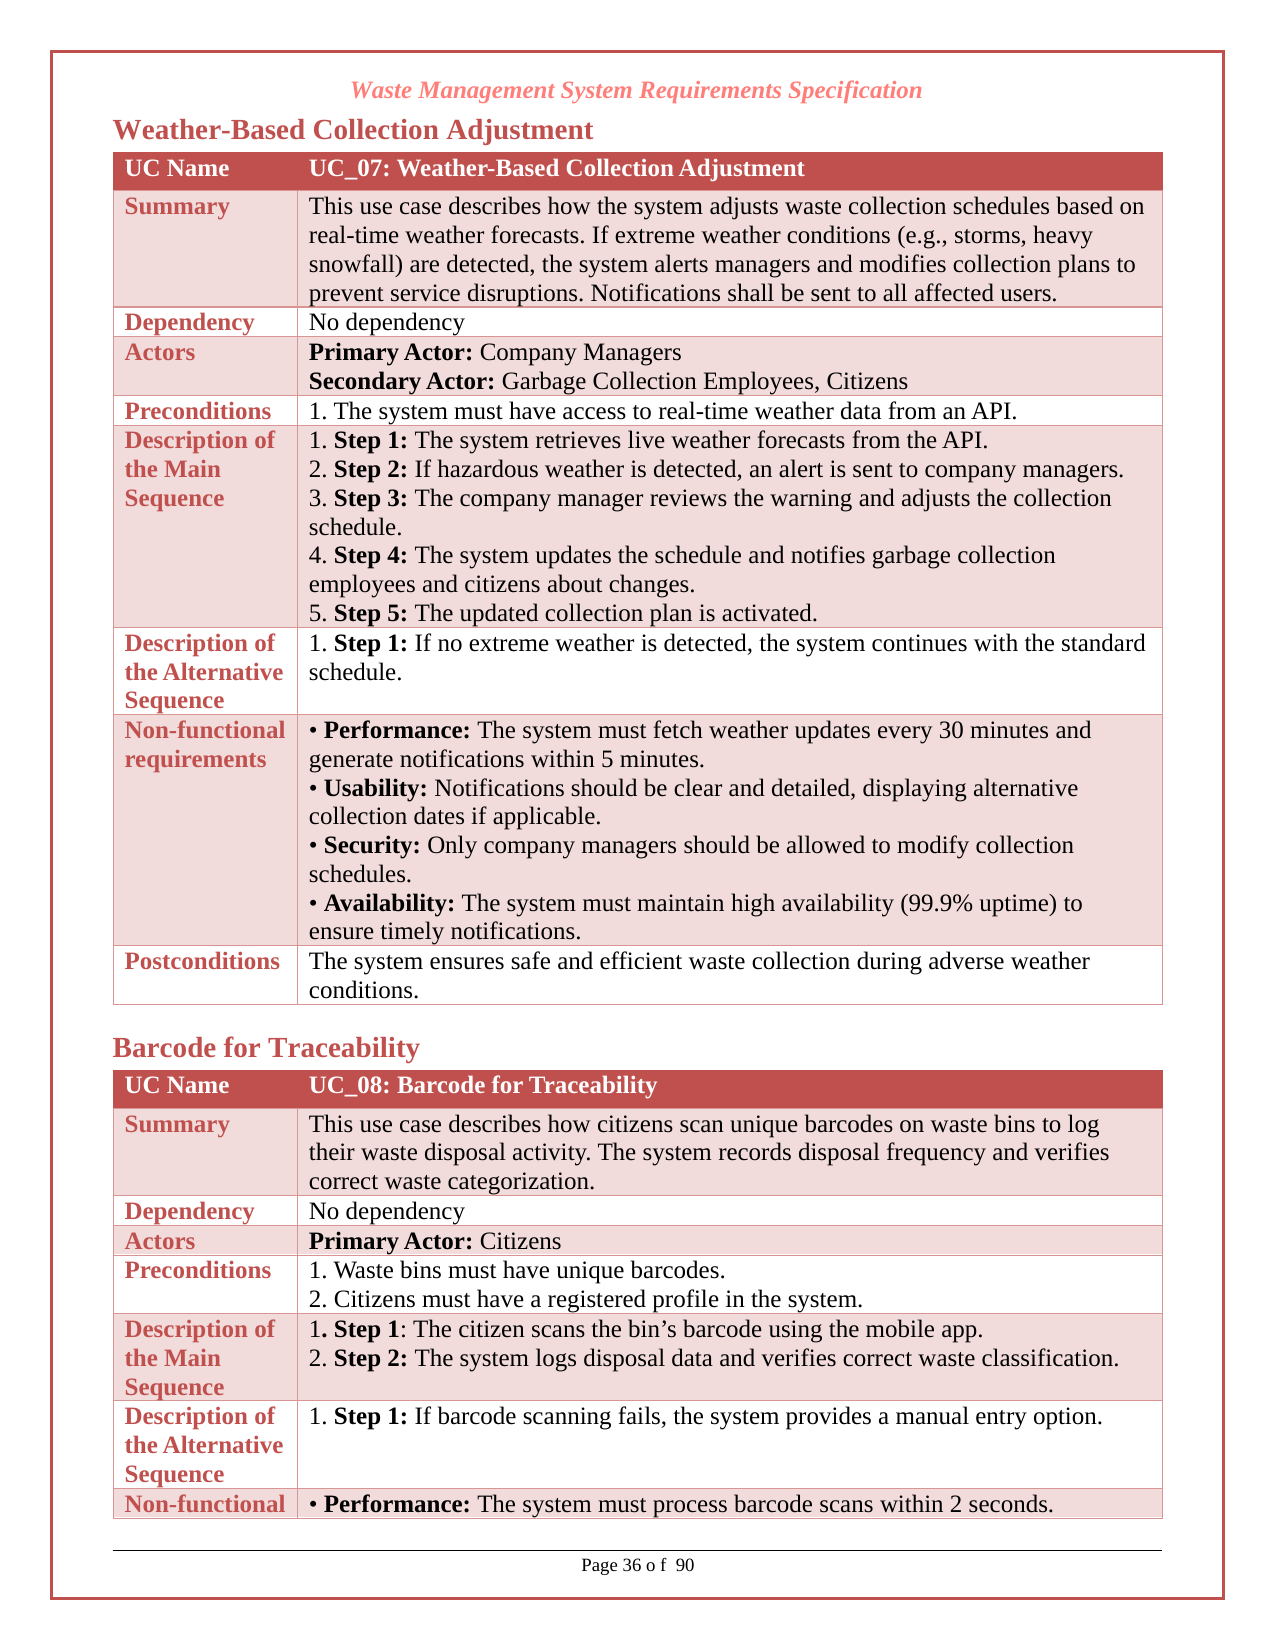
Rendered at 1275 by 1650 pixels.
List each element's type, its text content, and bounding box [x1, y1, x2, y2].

table_cell Actors [114, 1226, 297, 1254]
table_cell Actors [114, 337, 297, 395]
table_cell This use case describes how citizens scan unique barcodes on waste bins to log their waste disposal activity. The system records disposal frequency and verifies correct waste categorization. [298, 1109, 1162, 1195]
table_cell This use case describes how the system adjusts waste collection schedules based on real-time weather forecasts. If extreme weather conditions (e.g., storms, heavy snowfall) are detected, the system alerts managers and modifies collection plans to prevent service disruptions. Notifications shall be sent to all affected users. [298, 191, 1162, 306]
table_cell Description of the Main Sequence [114, 1314, 297, 1400]
table_cell The system ensures safe and efficient waste collection during adverse weather conditions. [298, 946, 1162, 1004]
table_cell Primary Actor: Citizens [298, 1226, 1162, 1254]
table_cell Dependency [114, 308, 297, 336]
table_cell • Performance: The system must fetch weather updates every 30 minutes and generate notifications within 5 minutes. • Usability: Notifications should be clear and detailed, displaying alternative collection dates if applicable. • Security: Only company managers should be allowed to modify collection schedules. • Availability: The system must maintain high availability (99.9% uptime) to ensure timely notifications. [298, 715, 1162, 945]
table_header UC_08: Barcode for Traceability [298, 1071, 1162, 1108]
table_cell 1. Step 1: The system retrieves live weather forecasts from the API. 2. Step 2: If hazardous weather is detected, an alert is sent to company managers. 3. Step 3: The company manager reviews the warning and adjusts the collection schedule. 4. Step 4: The system updates the schedule and notifies garbage collection employees and citizens about changes. 5. Step 5: The updated collection plan is activated. [298, 426, 1162, 627]
table_cell Description of the Alternative Sequence [114, 628, 297, 714]
table_cell Postconditions [114, 946, 297, 1004]
table_cell Description of the Alternative Sequence [114, 1401, 297, 1488]
table_cell Primary Actor: Company Managers Secondary Actor: Garbage Collection Employees, Citizens [298, 337, 1162, 395]
table_cell 1. Step 1: The citizen scans the bin’s barcode using the mobile app. 2. Step 2: The system logs disposal data and verifies correct waste classification. [298, 1314, 1162, 1400]
table_cell Description of the Main Sequence [114, 426, 297, 627]
text Weather-Based Collection Adjustment [112, 112, 1162, 146]
table_cell No dependency [298, 308, 1162, 336]
table_cell Non-functional requirements [114, 715, 297, 945]
table_header UC_07: Weather-Based Collection Adjustment [298, 153, 1162, 190]
text Barcode for Traceability [112, 1030, 1162, 1063]
table_header UC Name [114, 153, 297, 190]
table_cell 1. Waste bins must have unique barcodes. 2. Citizens must have a registered profile in the system. [298, 1256, 1162, 1313]
table_cell Preconditions [114, 1256, 297, 1313]
table_cell No dependency [298, 1196, 1162, 1225]
table_cell 1. Step 1: If barcode scanning fails, the system provides a manual entry option. [298, 1401, 1162, 1488]
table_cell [114, 1489, 297, 1517]
table_cell Preconditions [114, 396, 297, 424]
table_cell Summary [114, 191, 297, 306]
table_cell 1. The system must have access to real-time weather data from an API. [298, 396, 1162, 424]
table_cell Summary [114, 1109, 297, 1195]
table_cell Dependency [114, 1196, 297, 1225]
table_header UC Name [114, 1071, 297, 1108]
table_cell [298, 1489, 1162, 1517]
table_cell 1. Step 1: If no extreme weather is detected, the system continues with the standard schedule. [298, 628, 1162, 714]
